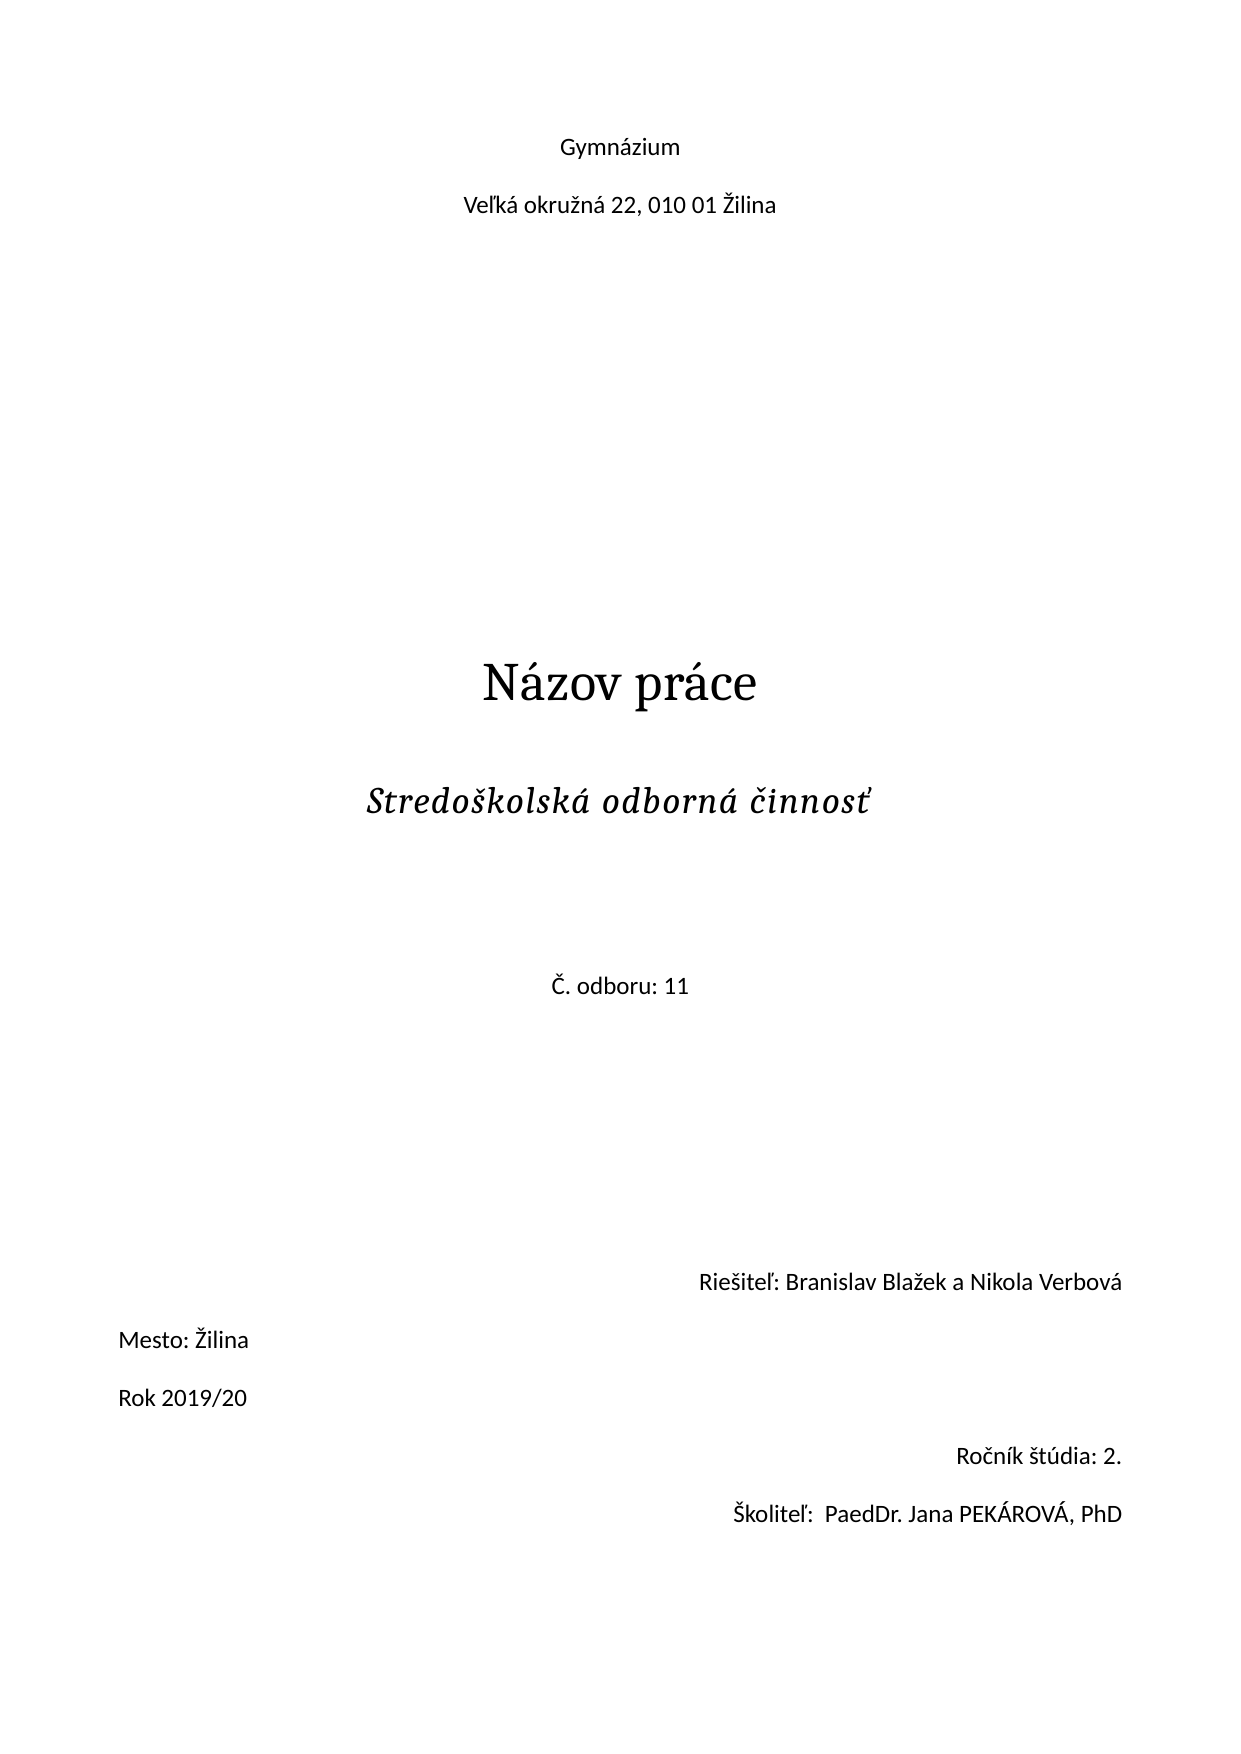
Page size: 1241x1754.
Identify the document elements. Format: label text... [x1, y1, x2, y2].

text Veľká okružná 22, 010 01 Žilina [118, 189, 1122, 219]
text Ročník štúdia: 2. [118, 1440, 1122, 1471]
text Školiteľ: PaedDr. Jana PEKÁROVÁ, PhD [118, 1498, 1122, 1529]
text Rok 2019/20 [118, 1382, 1122, 1413]
subtitle Stredoškolská odborná činnosť [118, 780, 1122, 823]
text Gymnázium [118, 131, 1122, 161]
title Názov práce [118, 651, 1122, 713]
text Č. odboru: 11 [118, 970, 1122, 1000]
text Riešiteľ: Branislav Blažek a Nikola Verbová [118, 1266, 1122, 1296]
text Mesto: Žilina [118, 1324, 1122, 1354]
